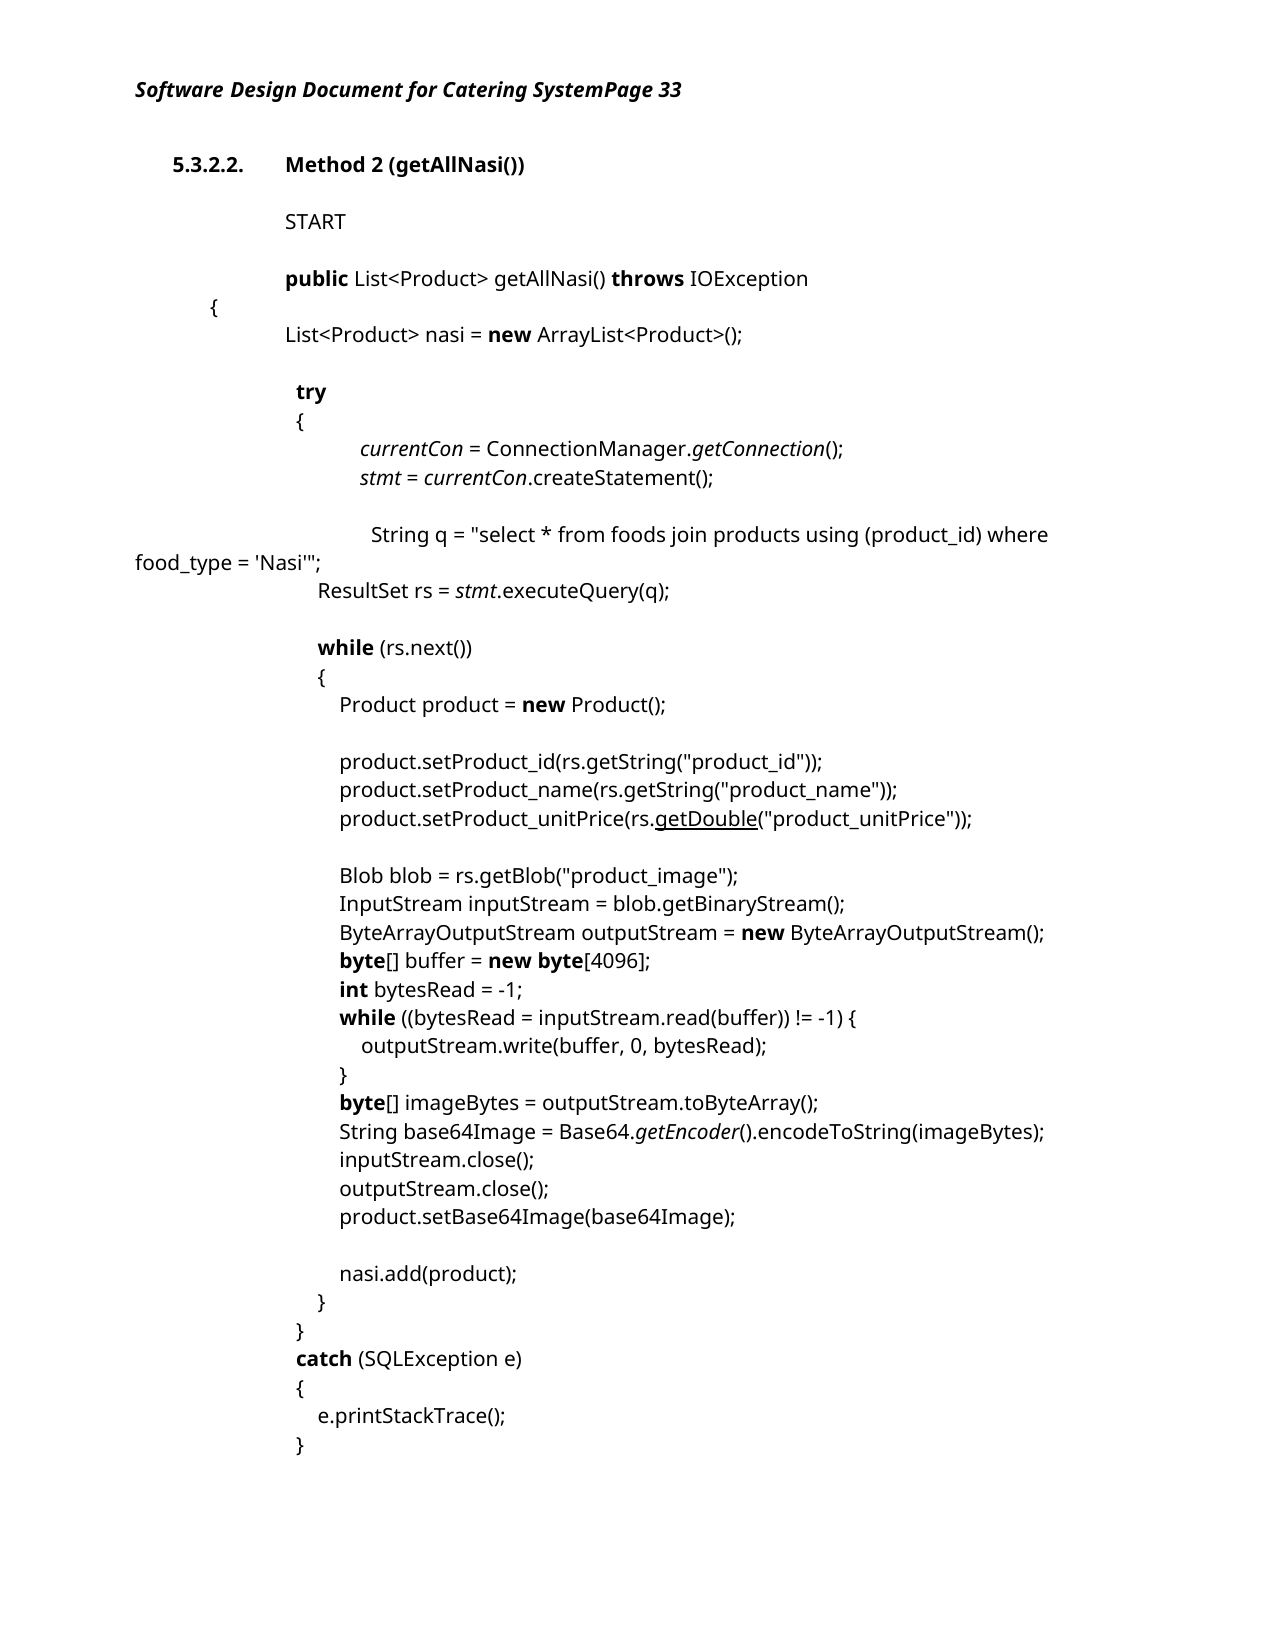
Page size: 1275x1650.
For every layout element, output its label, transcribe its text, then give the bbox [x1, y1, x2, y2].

text List<Product> nasi = new ArrayList<Product>(); [135, 321, 1140, 349]
text int bytesRead = -1; [135, 975, 1140, 1003]
text e.printStackTrace(); [135, 1401, 1140, 1430]
text InputStream inputStream = blob.getBinaryStream(); [135, 889, 1140, 918]
text while (rs.next()) [135, 633, 1140, 662]
text } [135, 1287, 1140, 1316]
text public List<Product> getAllNasi() throws IOException [135, 264, 1140, 292]
text { [135, 1373, 1140, 1401]
text Product product = new Product(); [135, 690, 1140, 719]
text stmt = currentCon.createStatement(); [135, 463, 1140, 491]
text Blob blob = rs.getBlob("product_image"); [135, 861, 1140, 889]
text { [135, 662, 1140, 690]
text while ((bytesRead = inputStream.read(buffer)) != -1) { [135, 1003, 1140, 1032]
text ByteArrayOutputStream outputStream = new ByteArrayOutputStream(); [135, 918, 1140, 946]
text String q = "select * from foods join products using (product_id) where food_type = 'Nasi'"; [135, 520, 1140, 577]
text try [135, 377, 1140, 406]
text String base64Image = Base64.getEncoder().encodeToString(imageBytes); [135, 1117, 1140, 1145]
text product.setProduct_unitPrice(rs.getDouble("product_unitPrice")); [135, 804, 1140, 832]
text product.setProduct_id(rs.getString("product_id")); [135, 747, 1140, 776]
list START [285, 207, 1140, 235]
text outputStream.close(); [135, 1174, 1140, 1202]
text catch (SQLException e) [135, 1344, 1140, 1373]
text { [135, 292, 1140, 321]
text currentCon = ConnectionManager.getConnection(); [135, 434, 1140, 463]
text inputStream.close(); [135, 1145, 1140, 1174]
text product.setBase64Image(base64Image); [135, 1202, 1140, 1231]
text nasi.add(product); [135, 1259, 1140, 1287]
text { [135, 406, 1140, 434]
list Method 2 (getAllNasi()) [172, 150, 1140, 178]
text } [135, 1060, 1140, 1088]
text outputStream.write(buffer, 0, bytesRead); [135, 1032, 1140, 1060]
text product.setProduct_name(rs.getString("product_name")); [135, 776, 1140, 804]
text ResultSet rs = stmt.executeQuery(q); [135, 577, 1140, 605]
text } [135, 1430, 1140, 1458]
text byte[] buffer = new byte[4096]; [135, 946, 1140, 975]
text byte[] imageBytes = outputStream.toByteArray(); [135, 1088, 1140, 1117]
text } [135, 1316, 1140, 1344]
